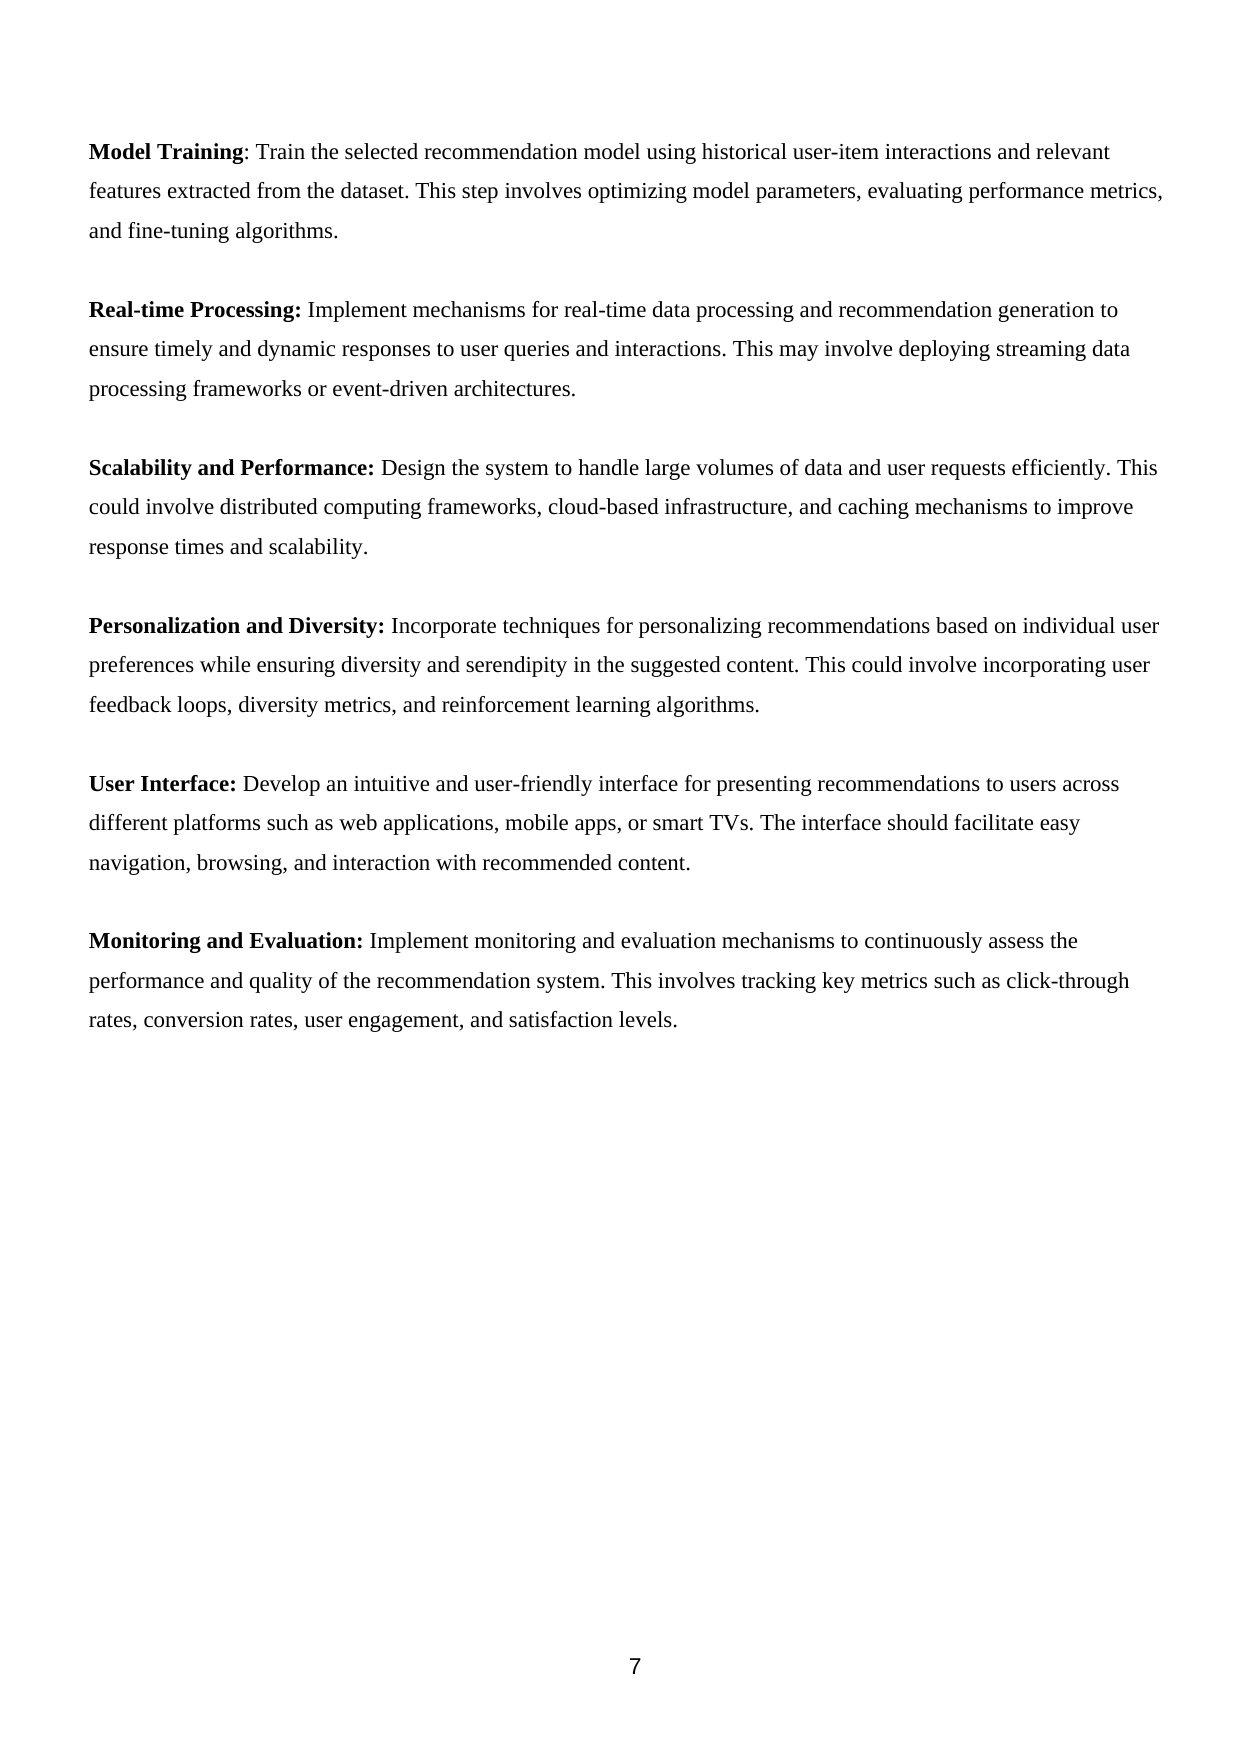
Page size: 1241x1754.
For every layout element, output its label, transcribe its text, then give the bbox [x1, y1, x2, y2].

text Model Training: Train the selected recommendation model using historical user-item interactions and relevant features extracted from the dataset. This step involves optimizing model parameters, evaluating performance metrics, and fine-tuning algorithms. [89, 138, 1181, 243]
text Personalization and Diversity: Incorporate techniques for personalizing recommendations based on individual user preferences while ensuring diversity and serendipity in the suggested content. This could involve incorporating user feedback loops, diversity metrics, and reinforcement learning algorithms. [89, 612, 1181, 717]
text Real-time Processing: Implement mechanisms for real-time data processing and recommendation generation to ensure timely and dynamic responses to user queries and interactions. This may involve deploying streaming data processing frameworks or event-driven architectures. [89, 296, 1181, 401]
text Scalability and Performance: Design the system to handle large volumes of data and user requests efficiently. This could involve distributed computing frameworks, cloud-based infrastructure, and caching mechanisms to improve response times and scalability. [89, 454, 1181, 559]
text Monitoring and Evaluation: Implement monitoring and evaluation mechanisms to continuously assess the performance and quality of the recommendation system. This involves tracking key metrics such as click-through rates, conversion rates, user engagement, and satisfaction levels. [89, 928, 1181, 1033]
text User Interface: Develop an intuitive and user-friendly interface for presenting recommendations to users across different platforms such as web applications, mobile apps, or smart TVs. The interface should facilitate easy navigation, browsing, and interaction with recommended content. [89, 770, 1181, 875]
